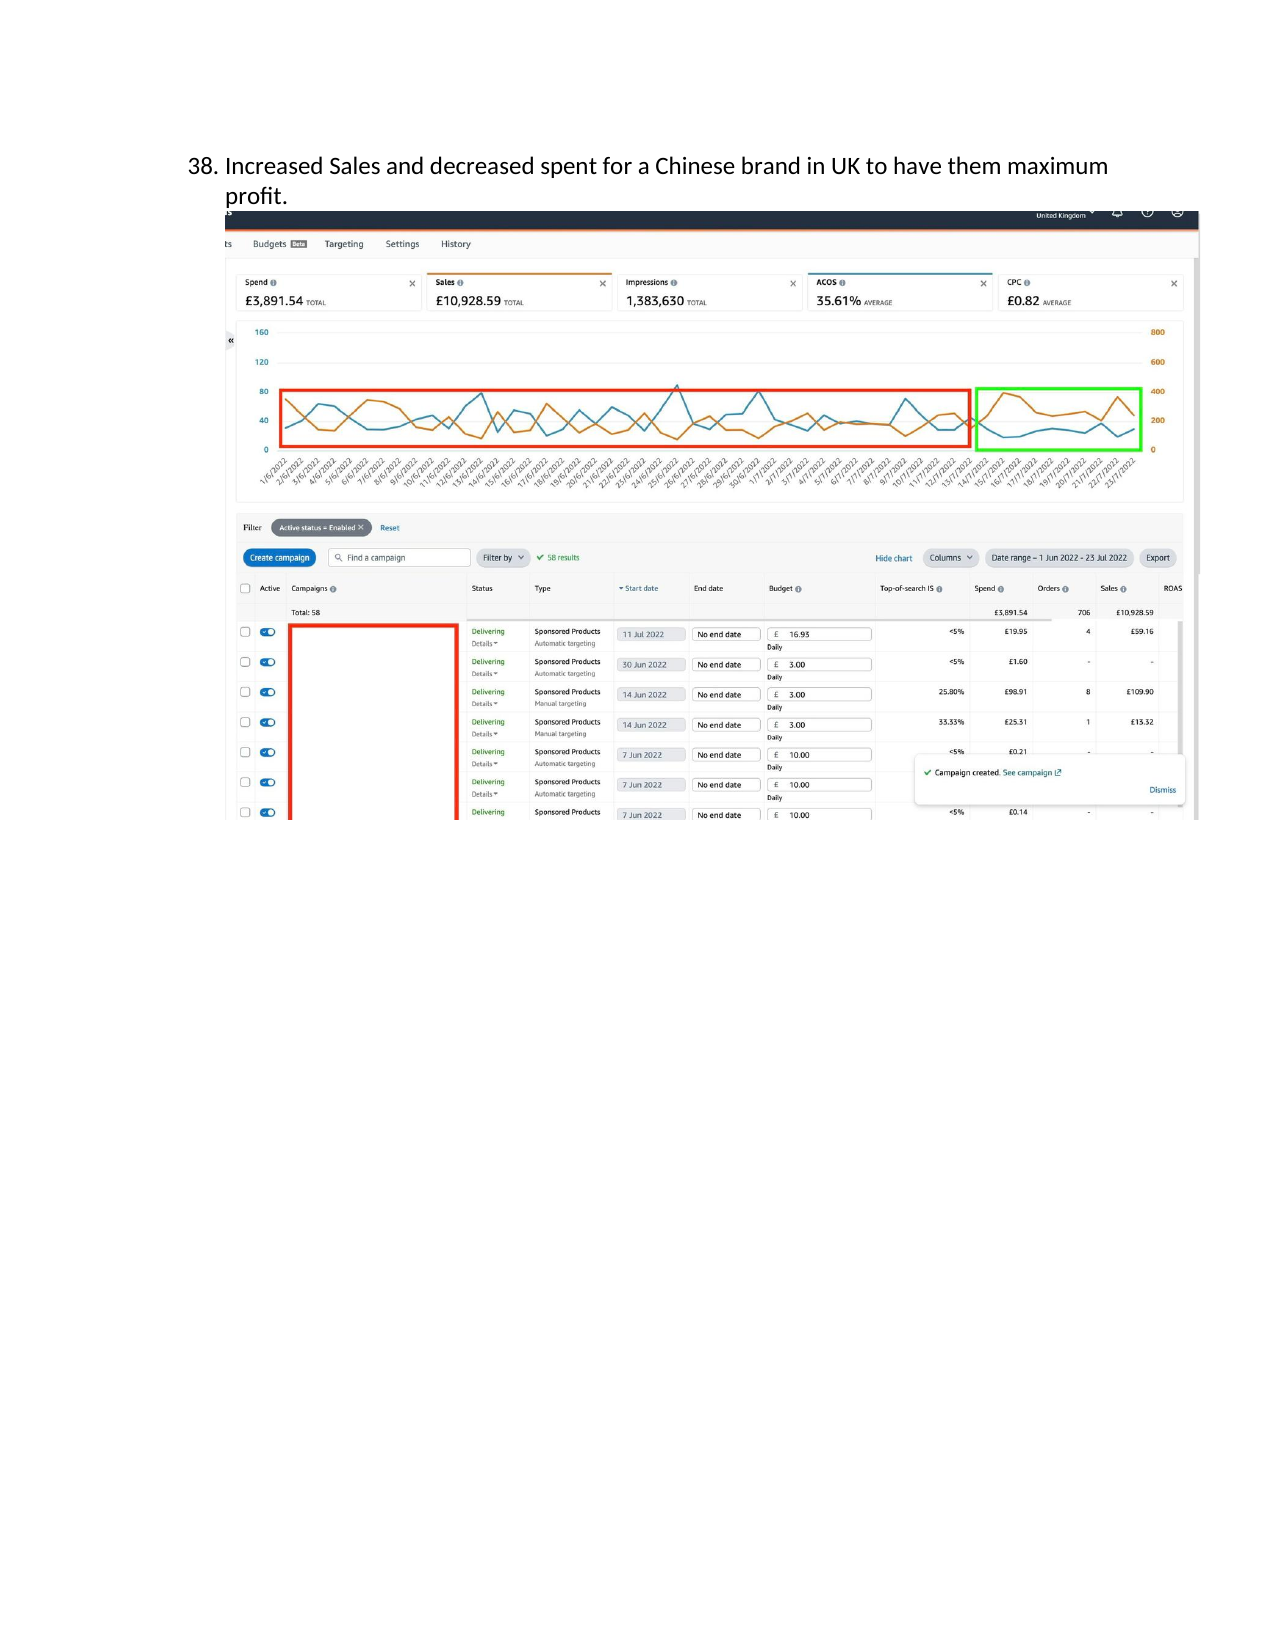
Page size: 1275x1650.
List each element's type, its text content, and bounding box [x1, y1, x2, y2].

picture [225, 211, 1200, 820]
